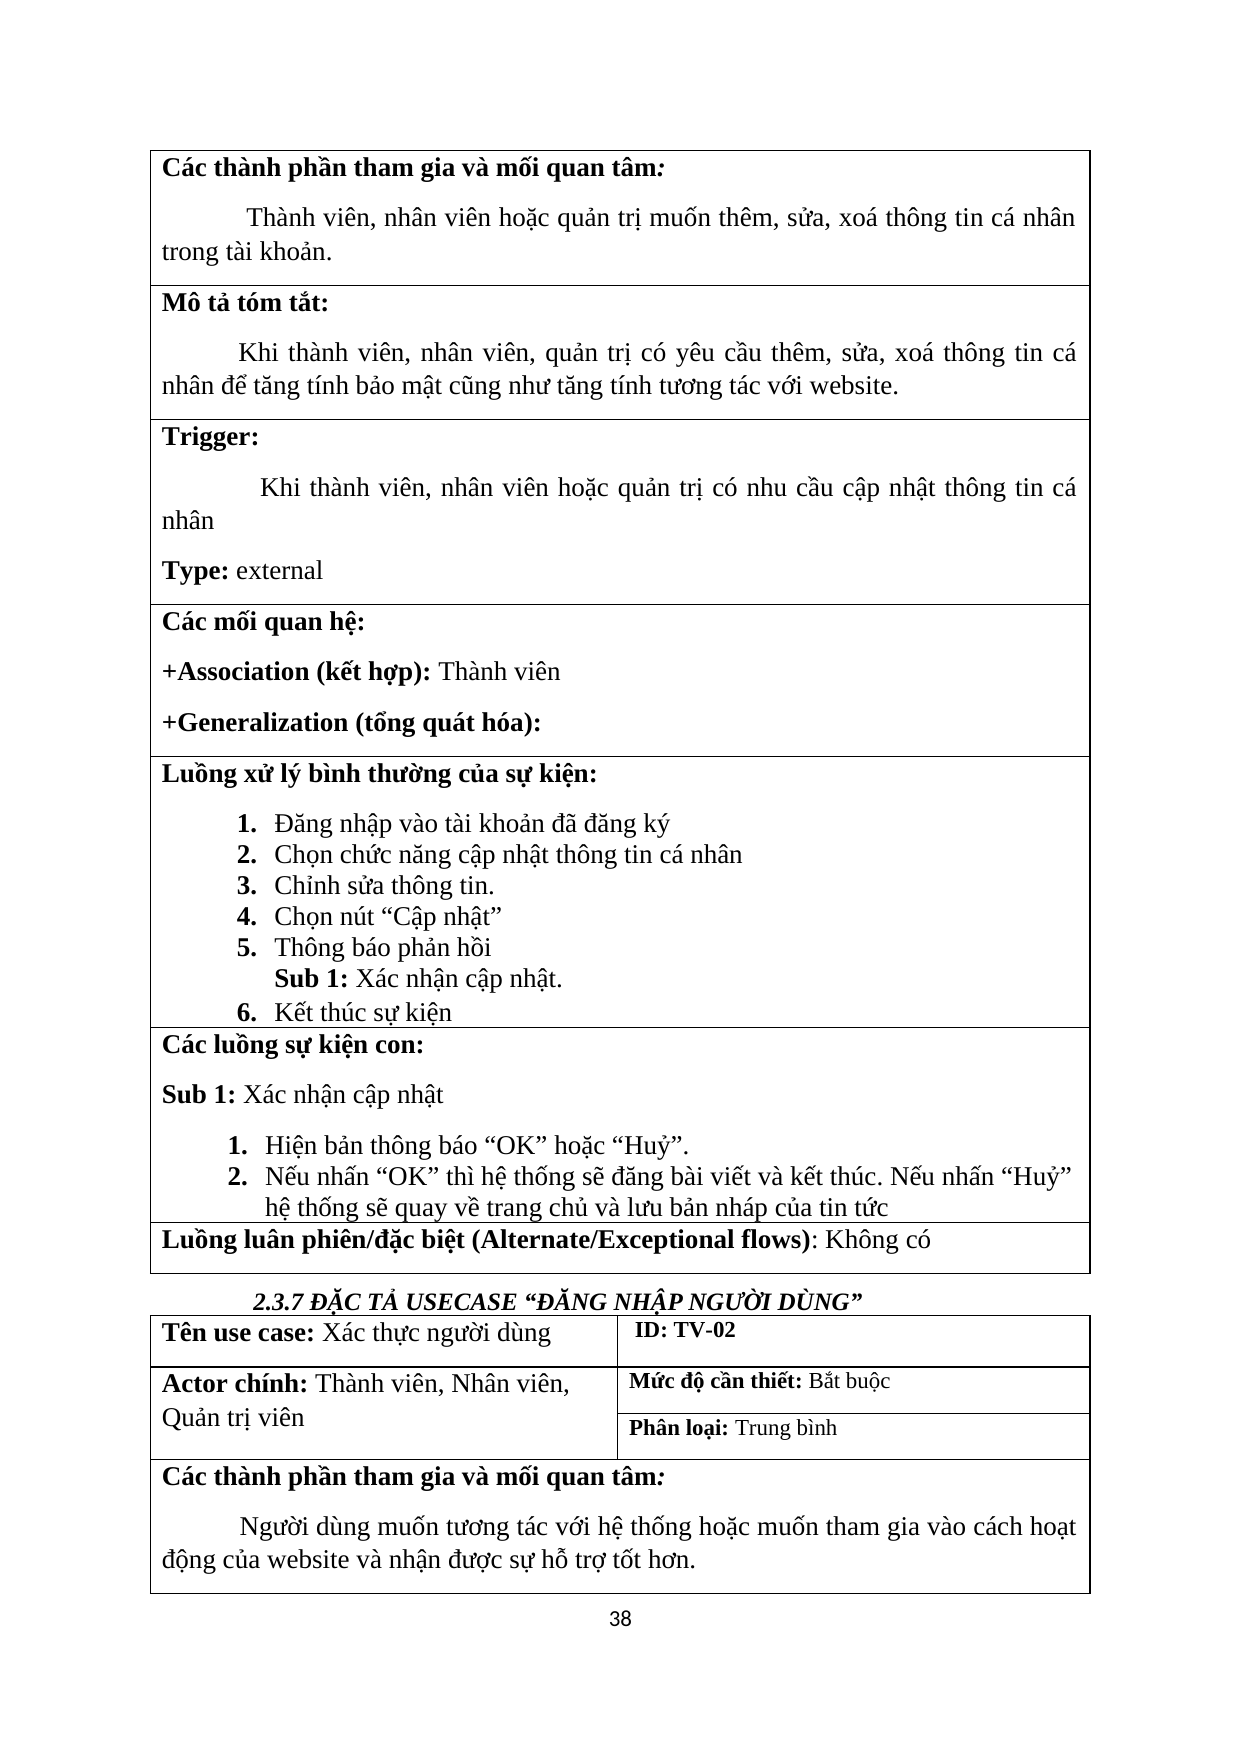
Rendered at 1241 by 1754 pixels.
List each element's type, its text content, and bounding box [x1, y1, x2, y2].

table_cell Các mối quan hệ: +Association (kết hợp): Thành viên +Generalization (tổng quát hóa): [151, 605, 1089, 756]
subtitle 2.3.7 ĐẶC TẢ USECASE “ĐĂNG NHẬP NGƯỜI DÙNG” [253, 1287, 1083, 1315]
table_cell Các luồng sự kiện con: Sub 1: Xác nhận cập nhật Hiện bản thông báo “OK” hoặc “Huỷ”. Nếu nhấn “OK” thì hệ thống sẽ đăng bài viết và kết thúc. Nếu nhấn “Huỷ” hệ thống sẽ quay về trang chủ và lưu bản nháp của tin tức [151, 1028, 1089, 1222]
table_cell Trigger: Khi thành viên, nhân viên hoặc quản trị có nhu cầu cập nhật thông tin cá nhân Type: external [151, 420, 1089, 604]
table_cell Luồng luân phiên/đặc biệt (Alternate/Exceptional flows): Không có [151, 1223, 1089, 1273]
table_cell Các thành phần tham gia và mối quan tâm: Thành viên, nhân viên hoặc quản trị muốn thêm, sửa, xoá thông tin cá nhân trong tài khoản. [151, 151, 1089, 285]
table_cell Mức độ cần thiết: Bắt buộc [618, 1368, 1089, 1412]
table_cell Phân loại: Trung bình [618, 1414, 1089, 1459]
table_cell Luồng xử lý bình thường của sự kiện: Đăng nhập vào tài khoản đã đăng ký Chọn chức năng cập nhật thông tin cá nhân Chỉnh sửa thông tin. Chọn nút “Cập nhật” Thông báo phản hồi Sub 1: Xác nhận cập nhật. Kết thúc sự kiện [151, 757, 1089, 1027]
table_cell Mô tả tóm tắt: Khi thành viên, nhân viên, quản trị có yêu cầu thêm, sửa, xoá thông tin cá nhân để tăng tính bảo mật cũng như tăng tính tương tác với website. [151, 286, 1089, 419]
table_header Tên use case: Xác thực người dùng [151, 1316, 617, 1366]
table_header ID: TV-02 [618, 1316, 1089, 1366]
table_cell Các thành phần tham gia và mối quan tâm: Người dùng muốn tương tác với hệ thống hoặc muốn tham gia vào cách hoạt động của website và nhận được sự hỗ trợ tốt hơn. [151, 1460, 1089, 1593]
table_cell Actor chính: Thành viên, Nhân viên, Quản trị viên [151, 1368, 617, 1459]
